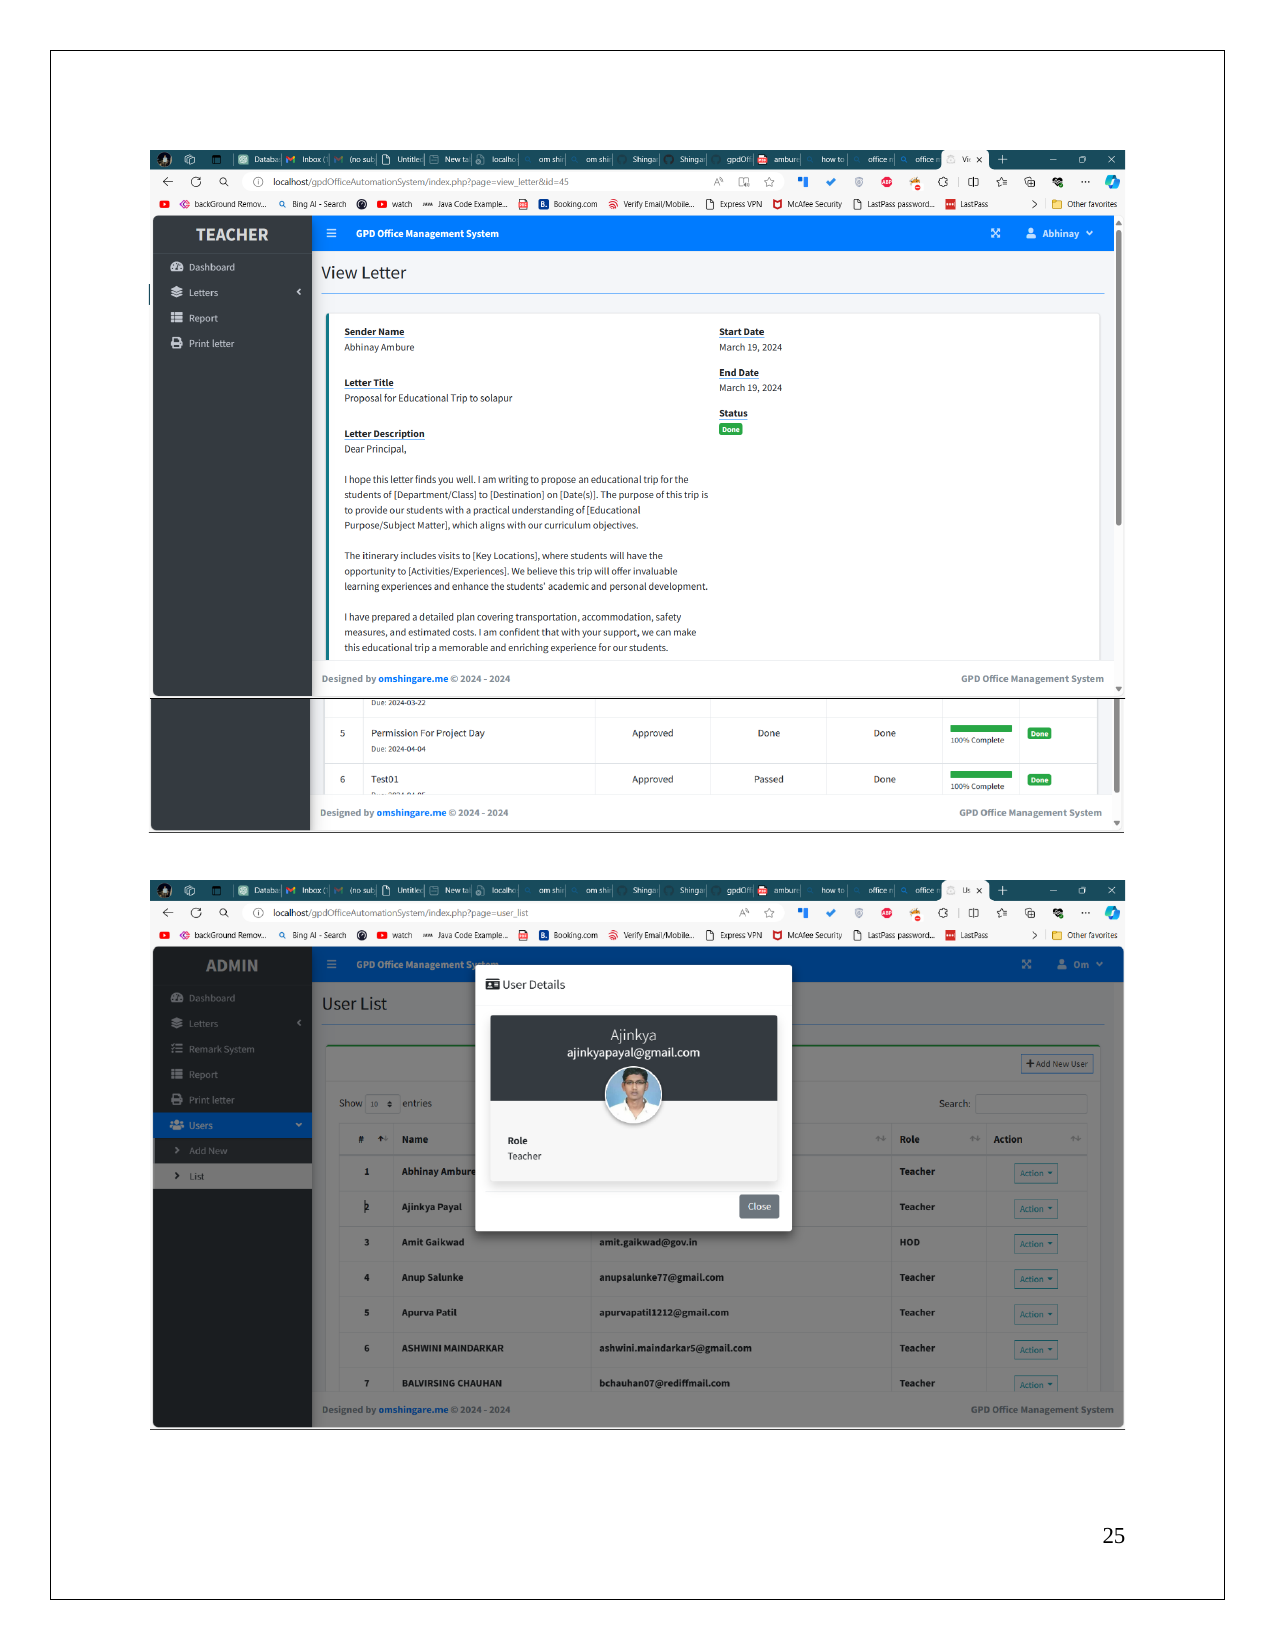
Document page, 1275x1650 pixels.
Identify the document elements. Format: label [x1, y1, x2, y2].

picture [150, 880, 1125, 1430]
picture [148, 150, 1125, 833]
